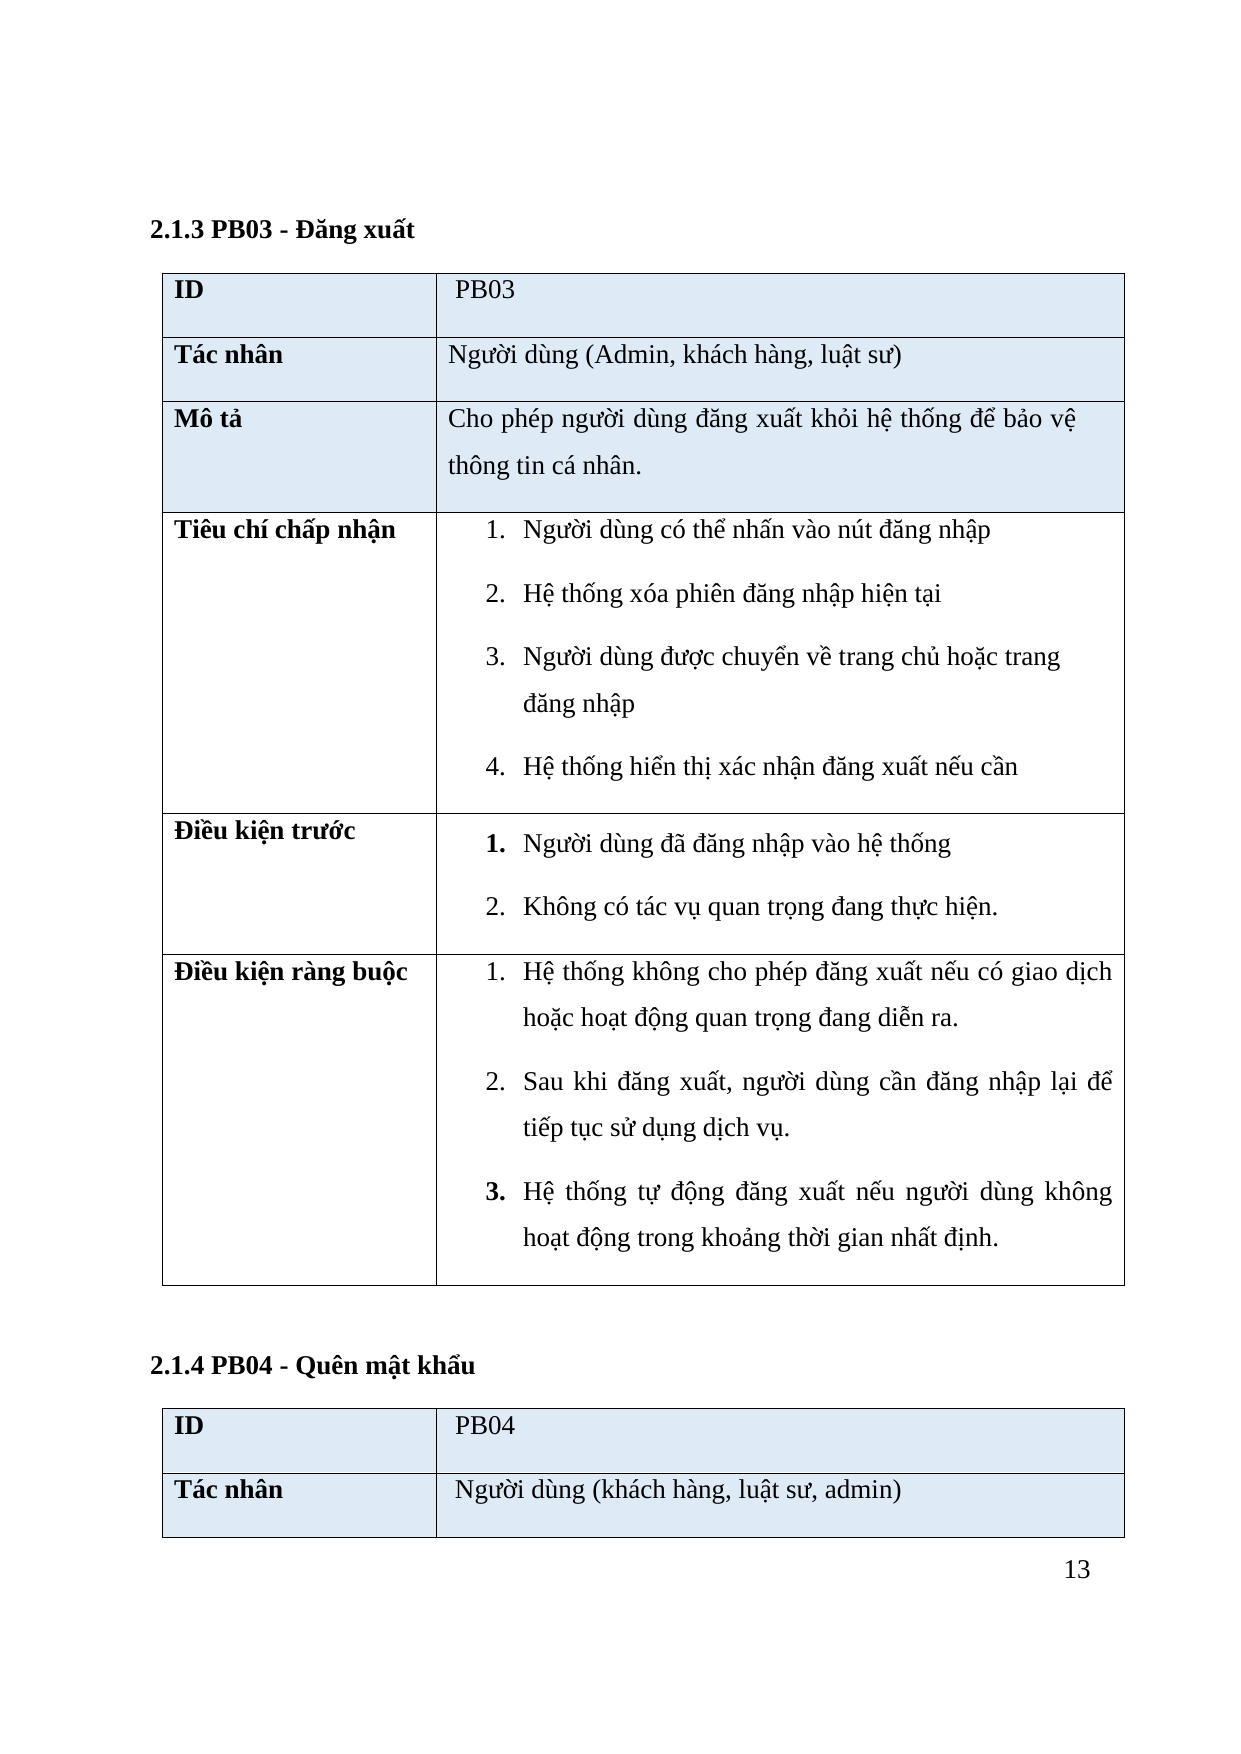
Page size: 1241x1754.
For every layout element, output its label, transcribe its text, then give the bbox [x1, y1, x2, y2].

table_cell Cho phép người dùng đăng xuất khỏi hệ thống để bảo vệ thông tin cá nhân. [437, 402, 1124, 512]
table_cell Điều kiện ràng buộc [163, 955, 436, 1284]
subtitle 2.1.4 PB04 - Quên mật khẩu [150, 1349, 1090, 1380]
table_cell Người dùng (Admin, khách hàng, luật sư) [437, 338, 1124, 401]
table_cell Tác nhân [163, 338, 436, 401]
table_header PB03 [437, 274, 1124, 337]
subtitle 2.1.3 PB03 - Đăng xuất [150, 213, 1090, 244]
table_cell Hệ thống không cho phép đăng xuất nếu có giao dịch hoặc hoạt động quan trọng đang diễn ra. Sau khi đăng xuất, người dùng cần đăng nhập lại để tiếp tục sử dụng dịch vụ. Hệ thống tự động đăng xuất nếu người dùng không hoạt động trong khoảng thời gian nhất định. [437, 955, 1124, 1284]
table_header ID [163, 274, 436, 337]
table_header PB04 [437, 1409, 1124, 1472]
table_cell Mô tả [163, 402, 436, 512]
table_cell Tiêu chí chấp nhận [163, 513, 436, 813]
table_cell Người dùng (khách hàng, luật sư, admin) [437, 1474, 1124, 1537]
table_cell Điều kiện trước [163, 814, 436, 953]
table_cell Người dùng có thể nhấn vào nút đăng nhập Hệ thống xóa phiên đăng nhập hiện tại Người dùng được chuyển về trang chủ hoặc trang đăng nhập Hệ thống hiển thị xác nhận đăng xuất nếu cần [437, 513, 1124, 813]
table_cell Người dùng đã đăng nhập vào hệ thống Không có tác vụ quan trọng đang thực hiện. [437, 814, 1124, 953]
table_header ID [163, 1409, 436, 1472]
table_cell Tác nhân [163, 1474, 436, 1537]
